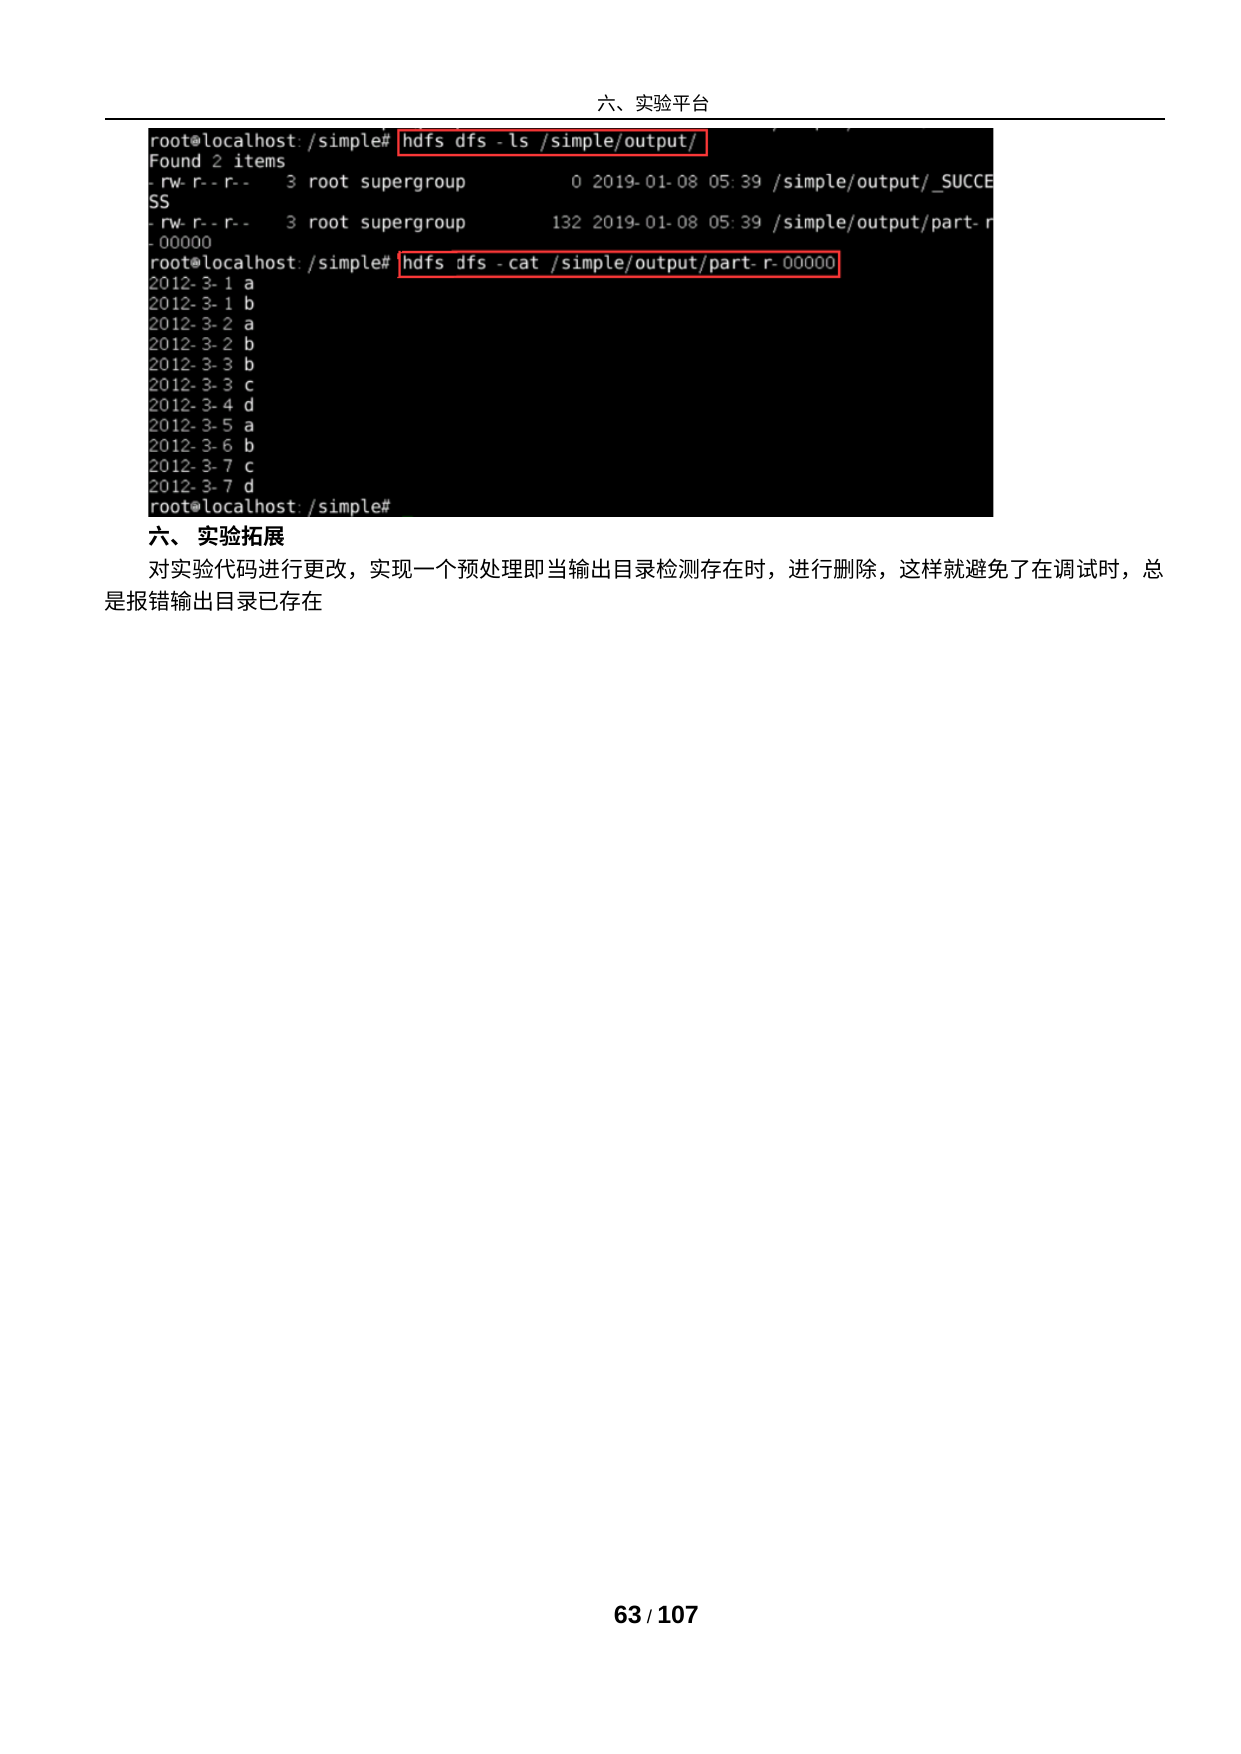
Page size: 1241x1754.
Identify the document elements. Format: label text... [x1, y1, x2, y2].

text 六、 实验拓展 [104, 519, 1165, 551]
picture [148, 128, 994, 517]
text 对实验代码进行更改，实现一个预处理即当输出目录检测存在时，进行删除，这样就避免了在调试时，总是报错输出目录已存在 [104, 551, 1165, 616]
